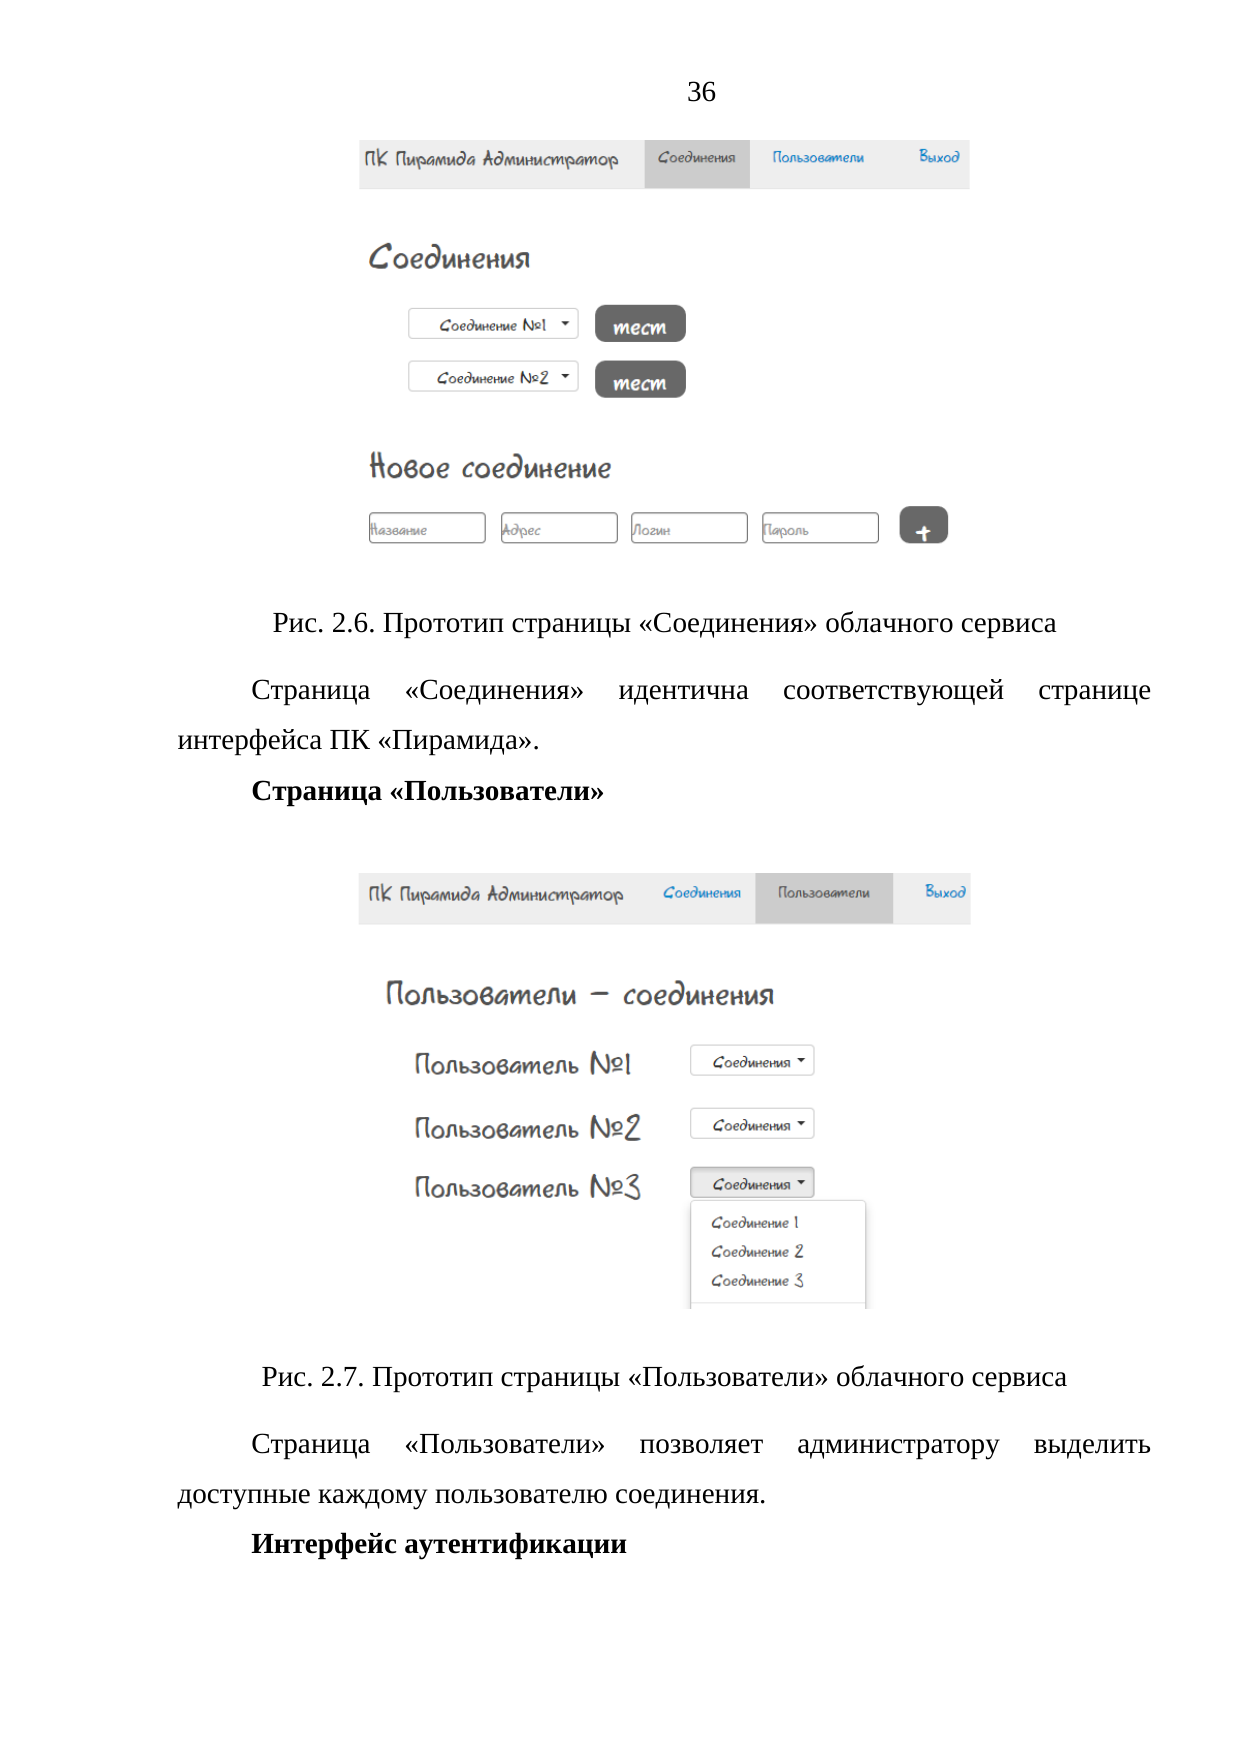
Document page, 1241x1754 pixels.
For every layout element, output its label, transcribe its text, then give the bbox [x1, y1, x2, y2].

text Интерфейс аутентификации [177, 1527, 1152, 1560]
text Рис. 2.6. Прототип страницы «Соединения» облачного сервиса [177, 605, 1152, 638]
picture [359, 140, 970, 555]
text Страница «Соединения» идентична соответствующей странице интерфейса ПК «Пирамида». [177, 672, 1152, 756]
text Страница «Пользователи» позволяет администратору выделить доступные каждому пользователю соединения. [177, 1426, 1152, 1510]
text Рис. 2.7. Прототип страницы «Пользователи» облачного сервиса [177, 1359, 1152, 1392]
picture [358, 873, 971, 1309]
text Страница «Пользователи» [177, 773, 1152, 806]
